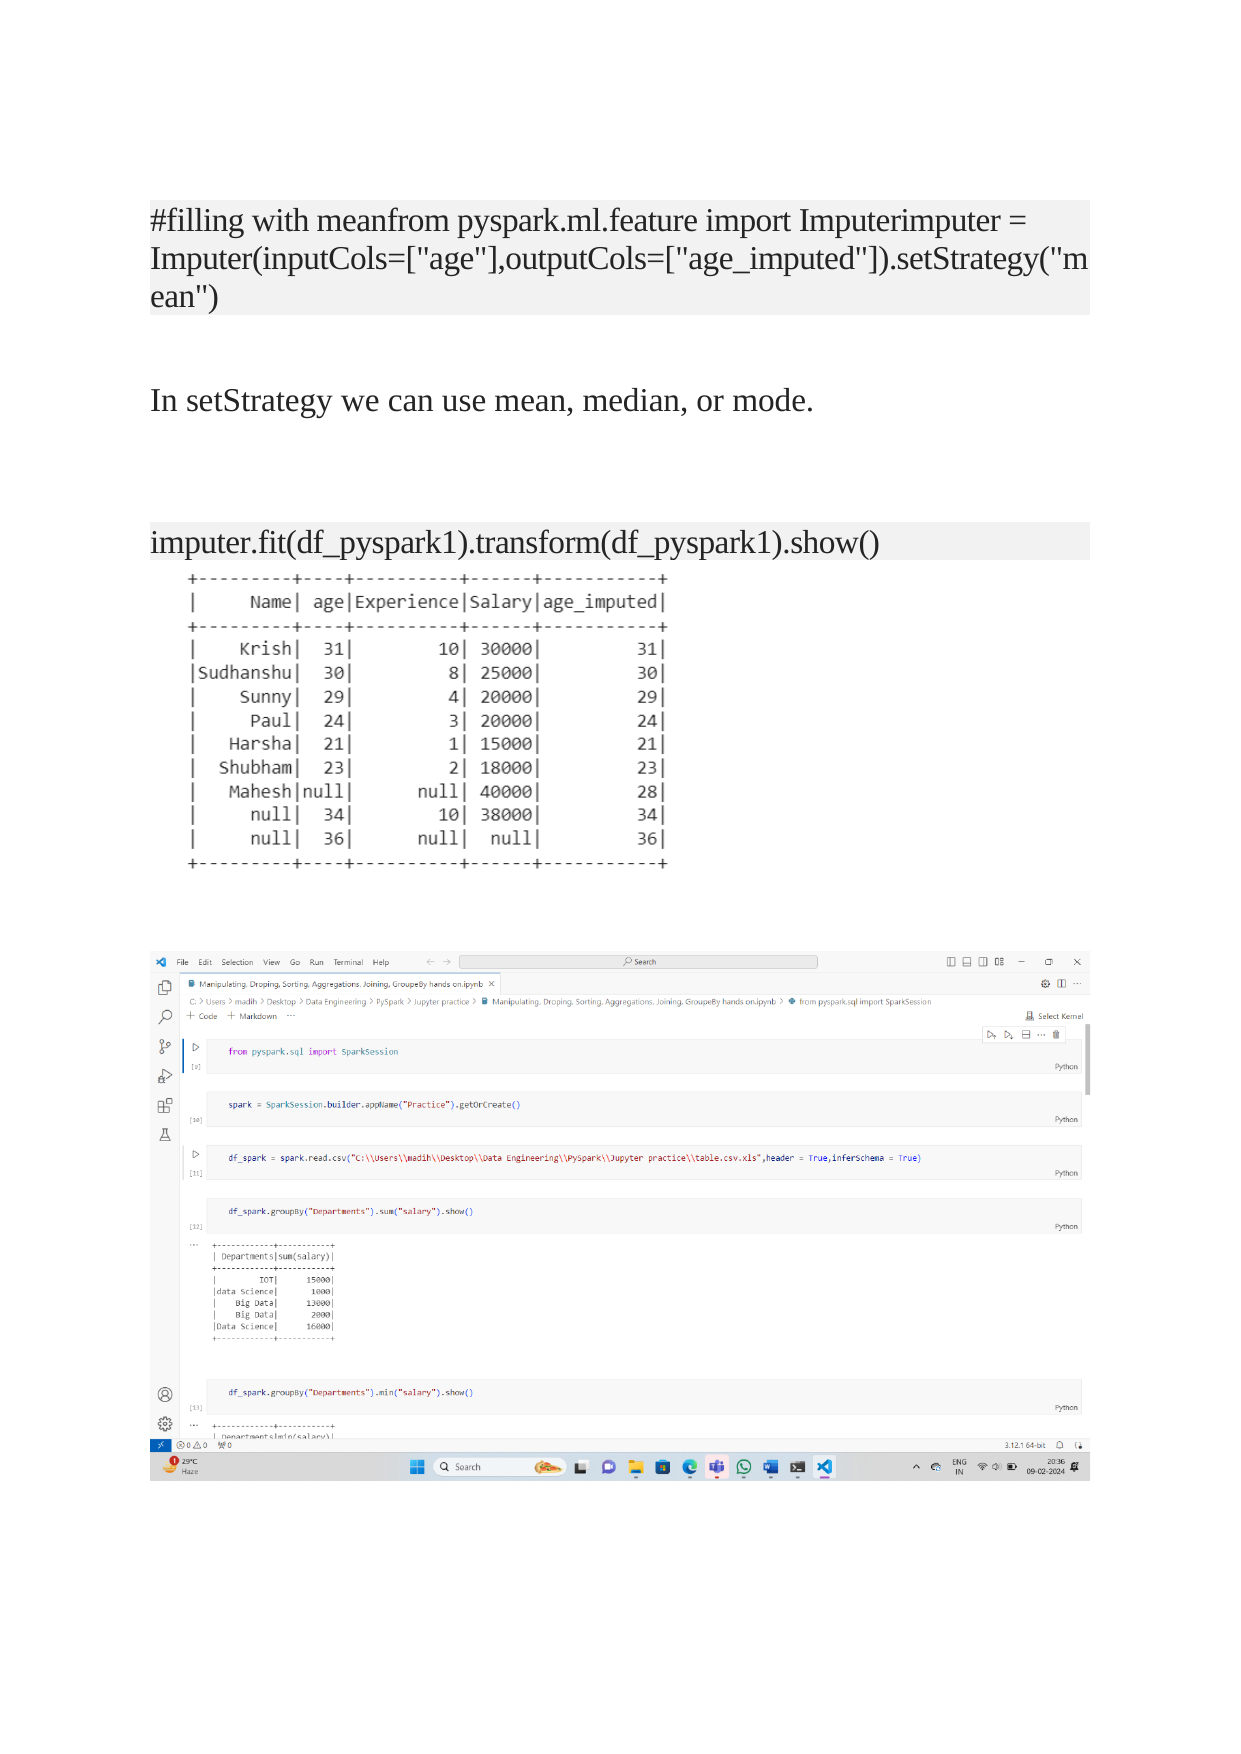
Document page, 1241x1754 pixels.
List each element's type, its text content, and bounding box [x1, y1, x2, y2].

text In setStrategy we can use mean, median, or mode. [150, 368, 1090, 418]
text imputer.fit(df_pyspark1).transform(df_pyspark1).show() [150, 522, 1090, 560]
text #filling with meanfrom pyspark.ml.feature import Imputerimputer = Imputer(inputCols=["age"],outputCols=["age_imputed"]).setStrategy("mean") [150, 200, 1090, 315]
picture [150, 951, 1091, 1481]
picture [150, 560, 1091, 898]
